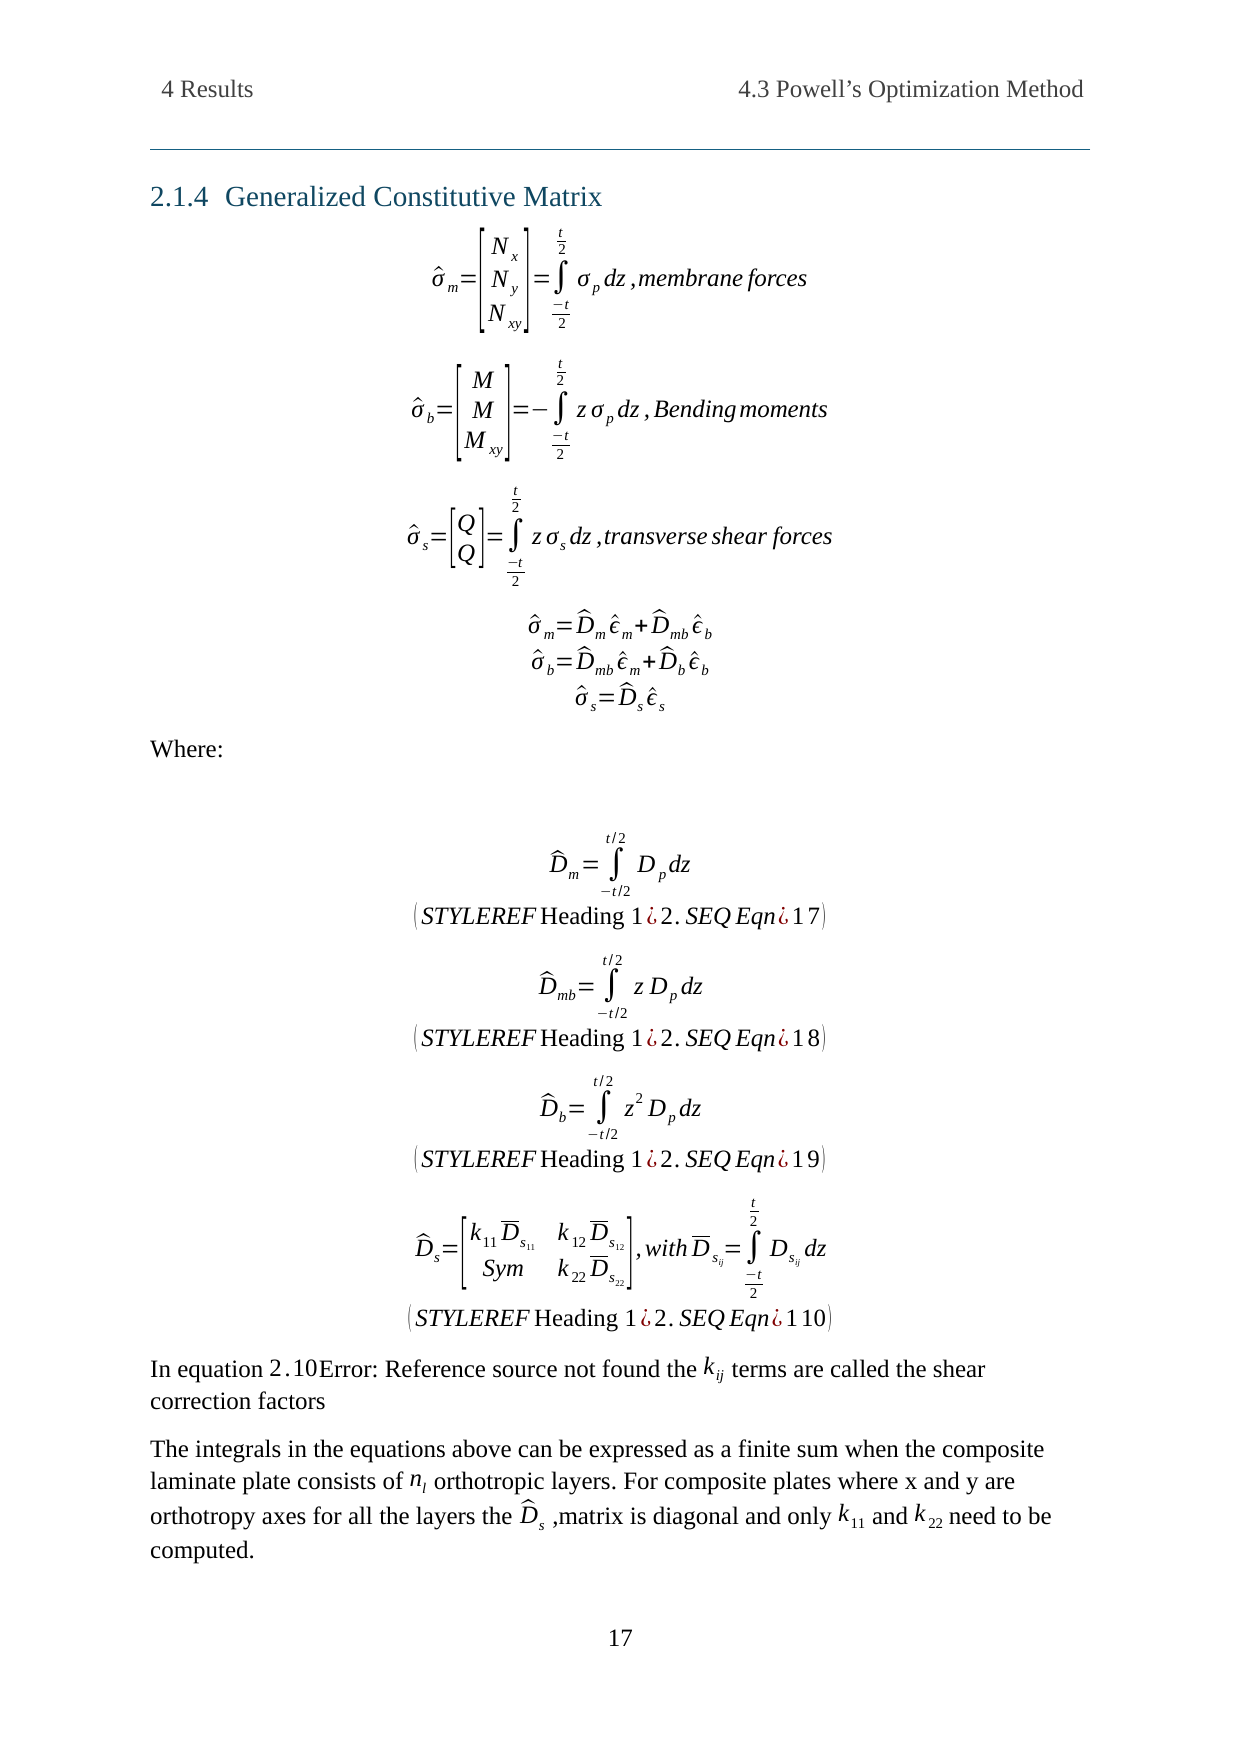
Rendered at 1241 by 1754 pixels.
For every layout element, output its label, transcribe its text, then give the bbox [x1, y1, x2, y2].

text In equation the terms are called the shear correction factors [150, 1353, 1090, 1415]
text The integrals in the equations above can be expressed as a finite sum when the composite laminate plate consists of orthotropic layers. For composite plates where x and y are orthotropy axes for all the layers the ,matrix is diagonal and only and need to be computed. [150, 1434, 1090, 1564]
text Where: [150, 734, 1090, 762]
subtitle Generalized Constitutive Matrix [150, 179, 1090, 212]
